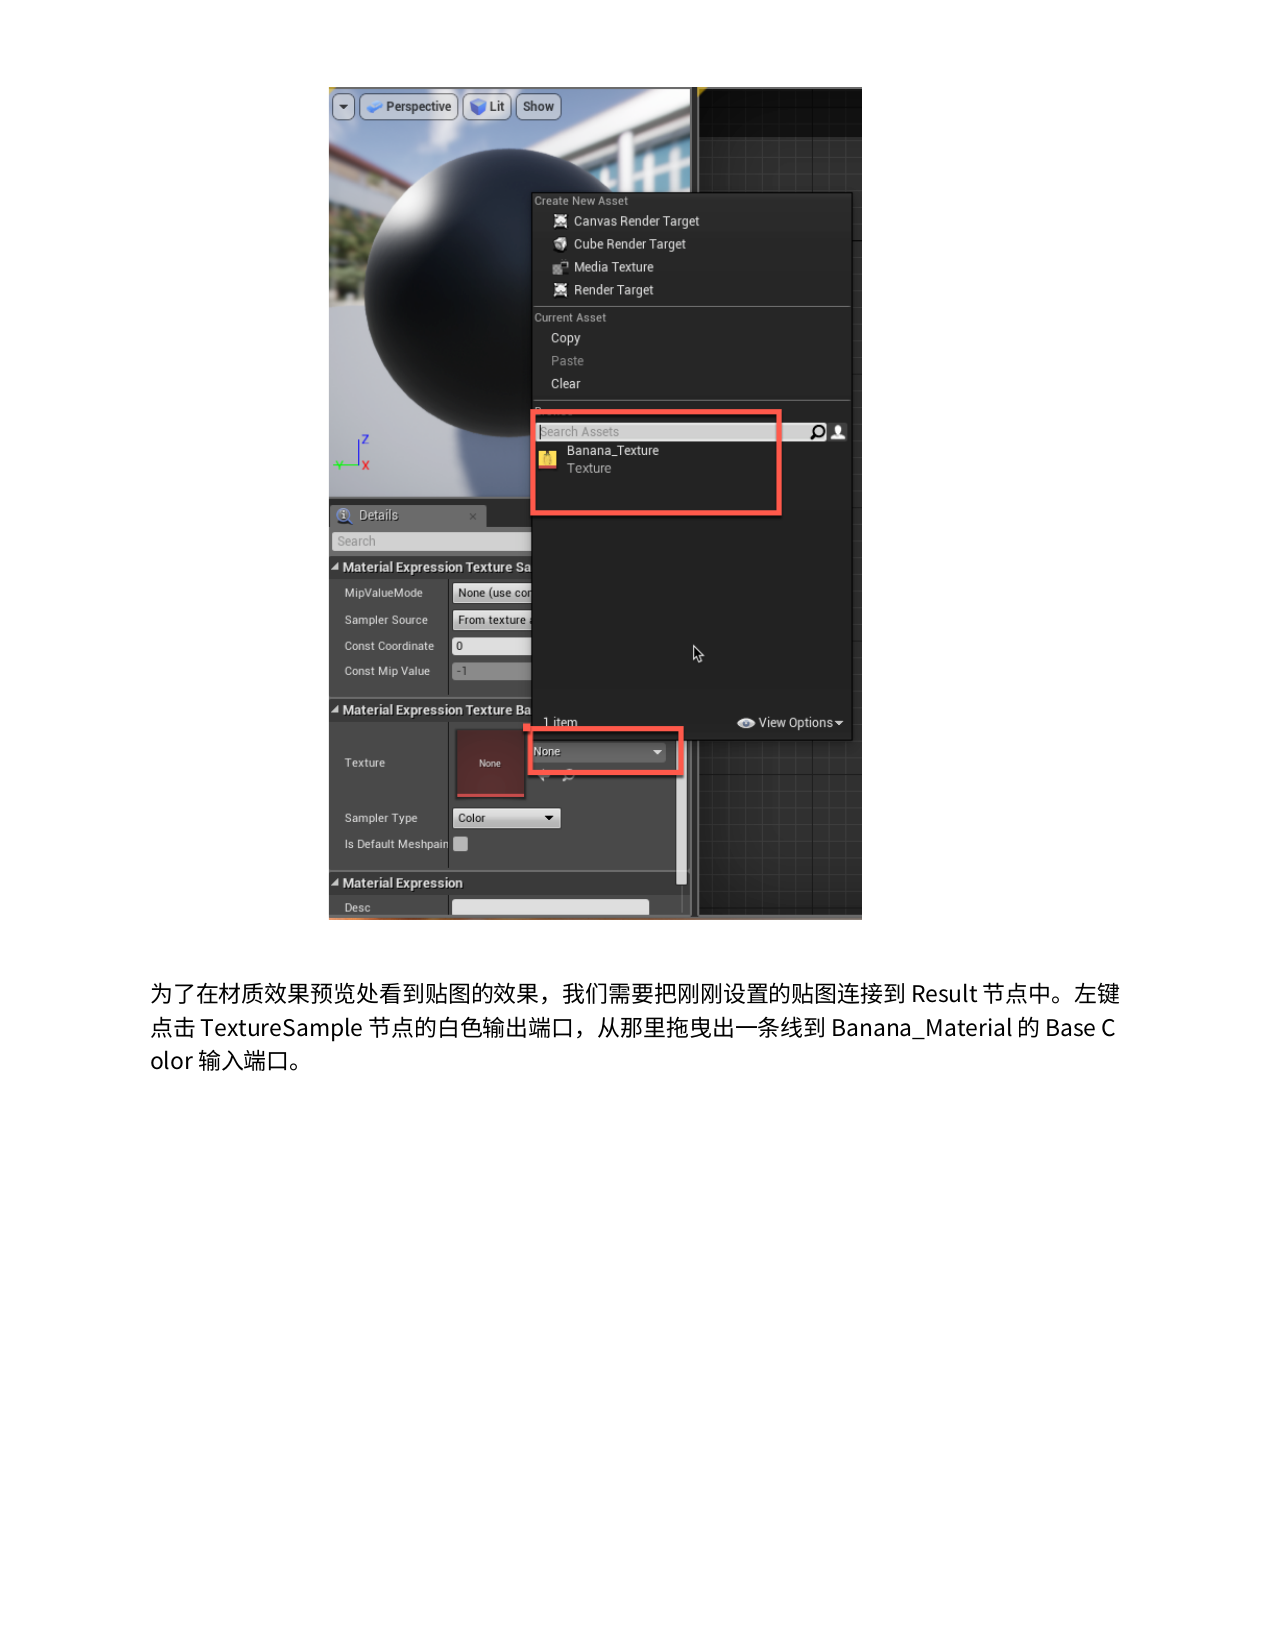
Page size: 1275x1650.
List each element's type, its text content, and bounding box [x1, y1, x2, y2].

text 为了在材质效果预览处看到贴图的效果，我们需要把刚刚设置的贴图连接到Result节点中。左键点击TextureSample节点的白色输出端口，从那里拖曳出一条线到Banana_Material的Base Color输入端口。 [150, 976, 1125, 1076]
picture [328, 87, 862, 920]
